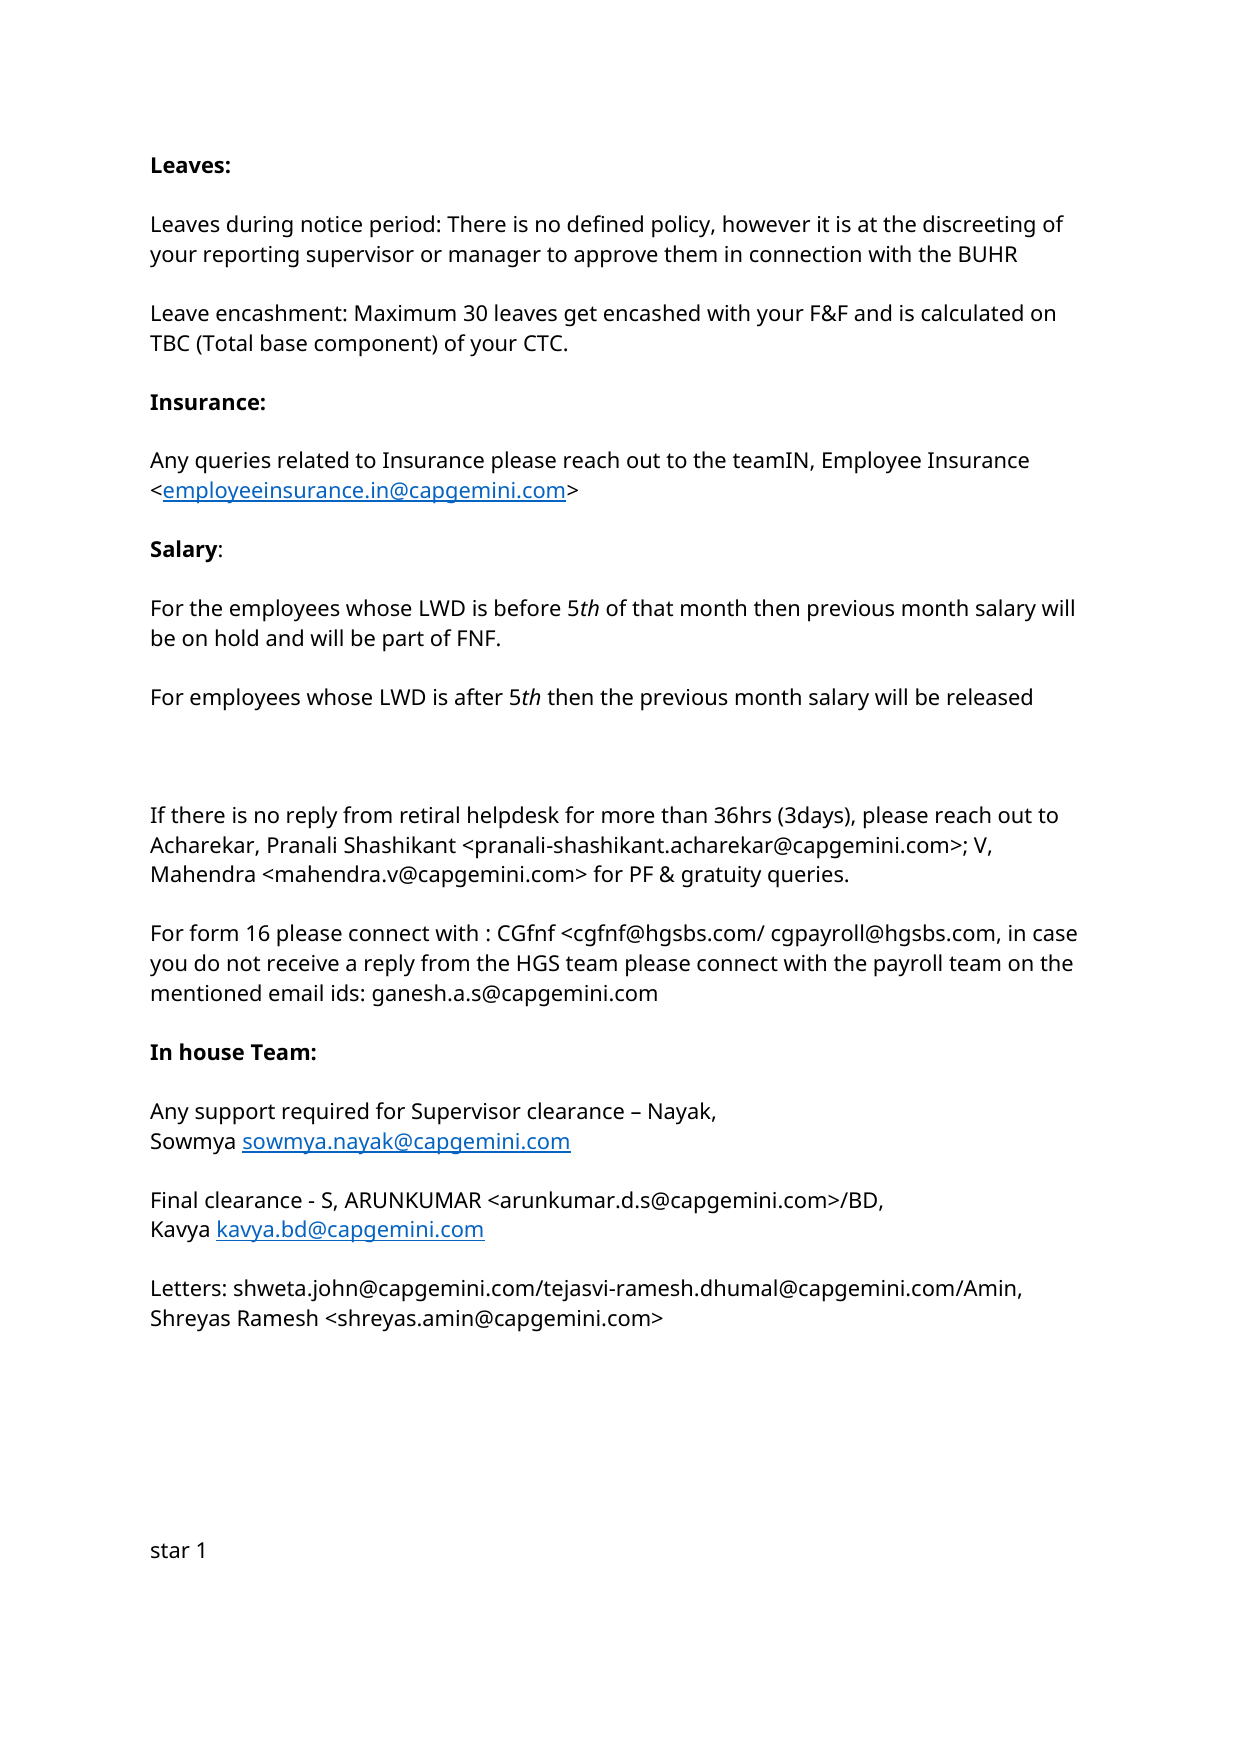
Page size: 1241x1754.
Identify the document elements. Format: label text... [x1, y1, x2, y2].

text If there is no reply from retiral helpdesk for more than 36hrs (3days), please reach out to Acharekar, Pranali Shashikant <pranali-shashikant.acharekar@capgemini.com>; V, Mahendra <mahendra.v@capgemini.com> for PF & gratuity queries. [150, 800, 1090, 889]
text Insurance: [150, 386, 1090, 416]
text Leave encashment: Maximum 30 leaves get encashed with your F&F and is calculated on TBC (Total base component) of your CTC. [150, 298, 1090, 357]
text Letters: shweta.john@capgemini.com/tejasvi-ramesh.dhumal@capgemini.com/Amin, Shreyas Ramesh <shreyas.amin@capgemini.com> [150, 1273, 1090, 1333]
text Leaves during notice period: There is no defined policy, however it is at the discreeting of your reporting supervisor or manager to approve them in connection with the BUHR [150, 209, 1090, 268]
text Any support required for Supervisor clearance – Nayak, Sowmya sowmya.nayak@capgemini.com [150, 1096, 1090, 1155]
text For form 16 please connect with : CGfnf <cgfnf@hgsbs.com/ cgpayroll@hgsbs.com, in case you do not receive a reply from the HGS team please connect with the payroll team on the mentioned email ids: ganesh.a.s@capgemini.com [150, 918, 1090, 1008]
text In house Team: [150, 1037, 1090, 1067]
text For the employees whose LWD is before 5th of that month then previous month salary will be on hold and will be part of FNF. [150, 593, 1090, 653]
text Salary: [150, 534, 1090, 564]
text Any queries related to Insurance please reach out to the teamIN, Employee Insurance <employeeinsurance.in@capgemini.com> [150, 445, 1090, 505]
text For employees whose LWD is after 5th then the previous month salary will be released [150, 682, 1090, 712]
text Leaves: [150, 150, 1090, 180]
text Final clearance - S, ARUNKUMAR <arunkumar.d.s@capgemini.com>/BD, Kavya kavya.bd@capgemini.com [150, 1184, 1090, 1244]
text star 1 [150, 1535, 1090, 1564]
